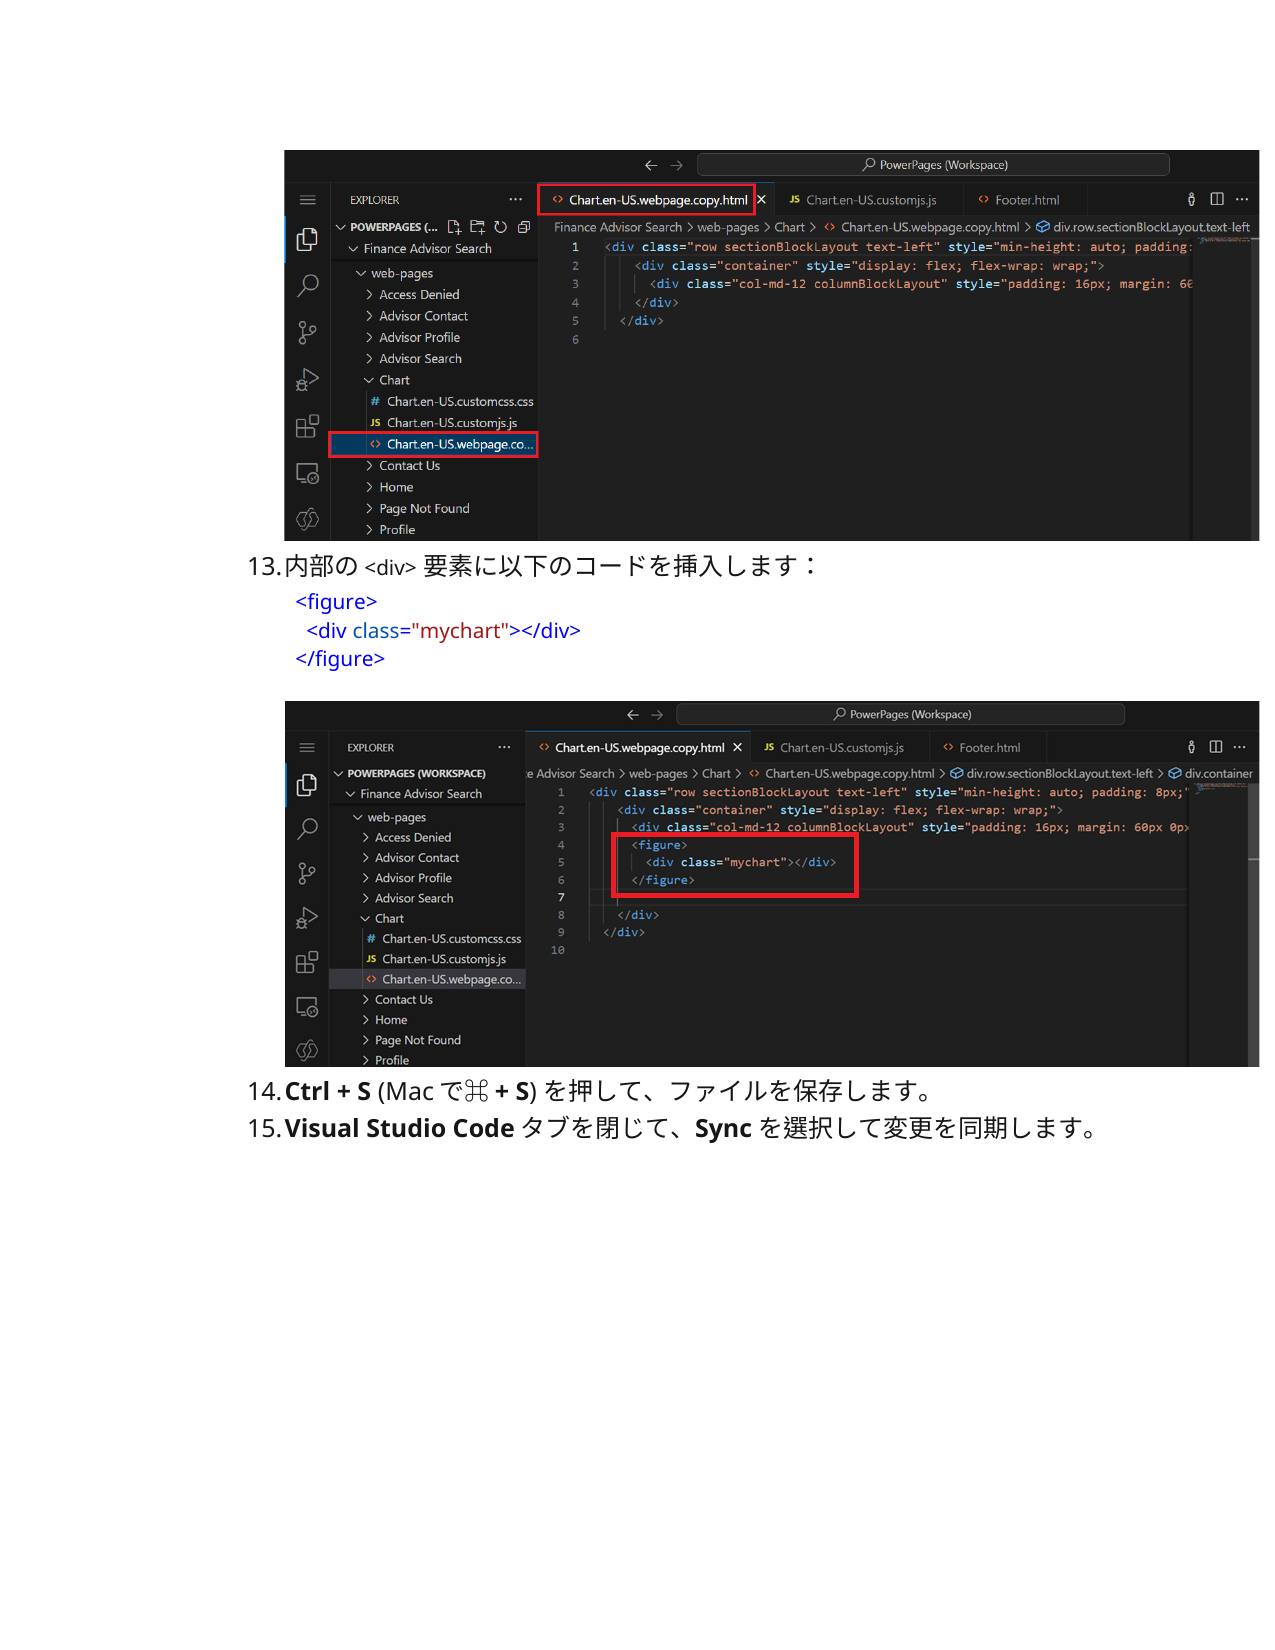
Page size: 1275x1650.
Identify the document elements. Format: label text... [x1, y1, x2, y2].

list Ctrl + S (Macで⌘ + S) を押して、ファイルを保存します。 [247, 1072, 1125, 1108]
picture [284, 701, 1260, 1067]
picture [284, 150, 1260, 541]
list 内部の <div> 要素に以下のコードを挿入します： [247, 546, 1125, 582]
text </figure> [284, 644, 1125, 673]
list Visual Studio Codeタブを閉じて、Sync を選択して変更を同期します。 [247, 1108, 1125, 1144]
text <div class="mychart"></div> [284, 616, 1125, 644]
text <figure> [284, 587, 1125, 616]
